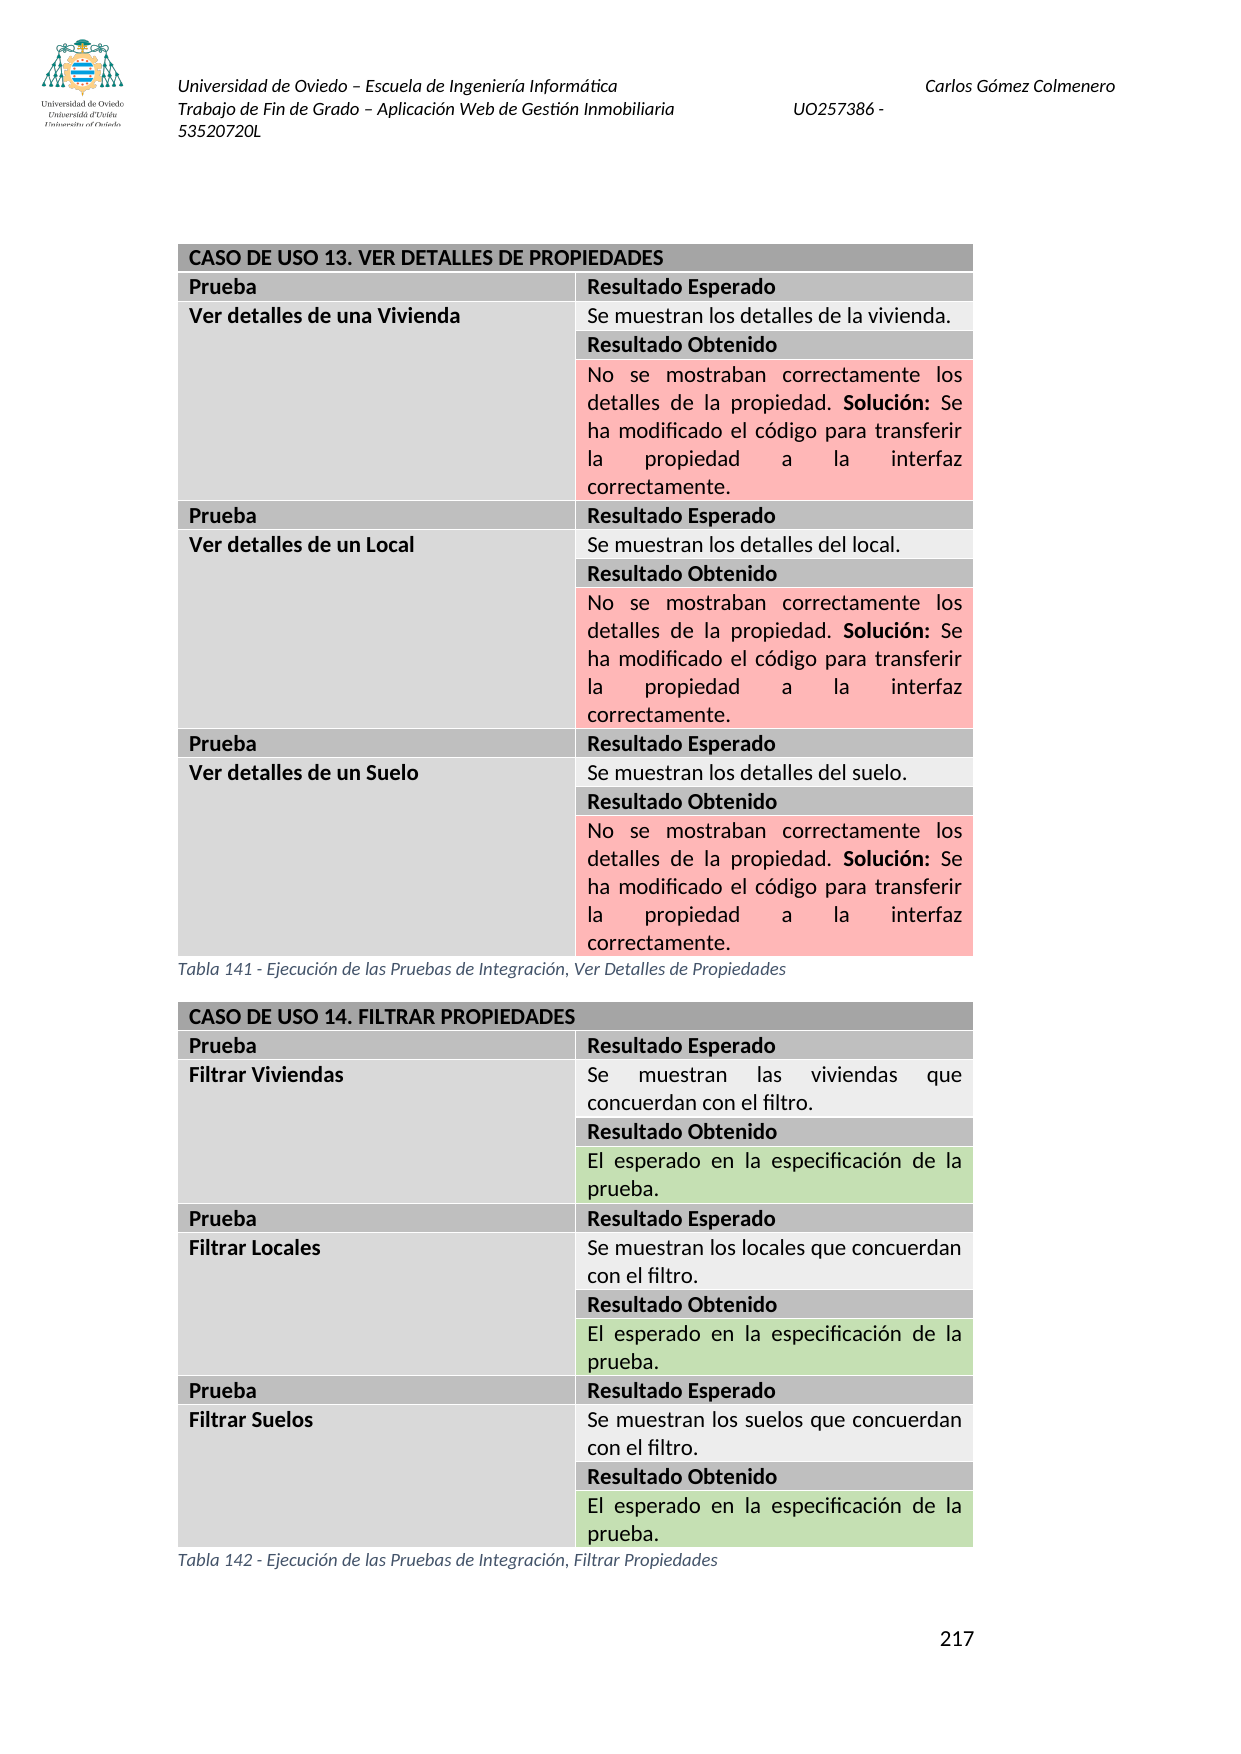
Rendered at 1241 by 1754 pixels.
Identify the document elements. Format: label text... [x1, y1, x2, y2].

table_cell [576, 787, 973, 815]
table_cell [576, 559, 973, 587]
picture [36, 38, 124, 126]
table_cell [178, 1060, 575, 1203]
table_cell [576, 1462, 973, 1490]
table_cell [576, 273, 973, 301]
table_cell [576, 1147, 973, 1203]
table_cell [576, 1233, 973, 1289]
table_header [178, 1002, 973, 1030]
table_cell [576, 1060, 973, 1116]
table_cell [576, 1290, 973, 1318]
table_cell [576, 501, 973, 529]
text Tabla 142 - Ejecución de las Pruebas de Integración, Filtrar Propiedades [177, 1548, 974, 1571]
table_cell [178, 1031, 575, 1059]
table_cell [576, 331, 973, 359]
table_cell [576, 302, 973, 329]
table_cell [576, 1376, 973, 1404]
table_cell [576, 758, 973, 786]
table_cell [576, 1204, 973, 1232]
text Tabla 141 - Ejecución de las Pruebas de Integración, Ver Detalles de Propiedades [177, 958, 974, 980]
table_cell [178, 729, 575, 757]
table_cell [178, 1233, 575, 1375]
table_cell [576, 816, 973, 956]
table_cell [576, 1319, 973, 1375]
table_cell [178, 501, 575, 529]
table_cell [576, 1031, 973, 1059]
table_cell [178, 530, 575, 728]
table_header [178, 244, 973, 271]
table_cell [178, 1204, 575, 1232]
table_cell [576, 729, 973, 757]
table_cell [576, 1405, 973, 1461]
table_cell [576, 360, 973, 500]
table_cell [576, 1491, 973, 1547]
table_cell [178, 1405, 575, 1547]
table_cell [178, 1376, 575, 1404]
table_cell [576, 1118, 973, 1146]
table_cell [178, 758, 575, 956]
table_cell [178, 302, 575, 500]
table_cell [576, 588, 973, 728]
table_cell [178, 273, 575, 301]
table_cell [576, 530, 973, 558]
